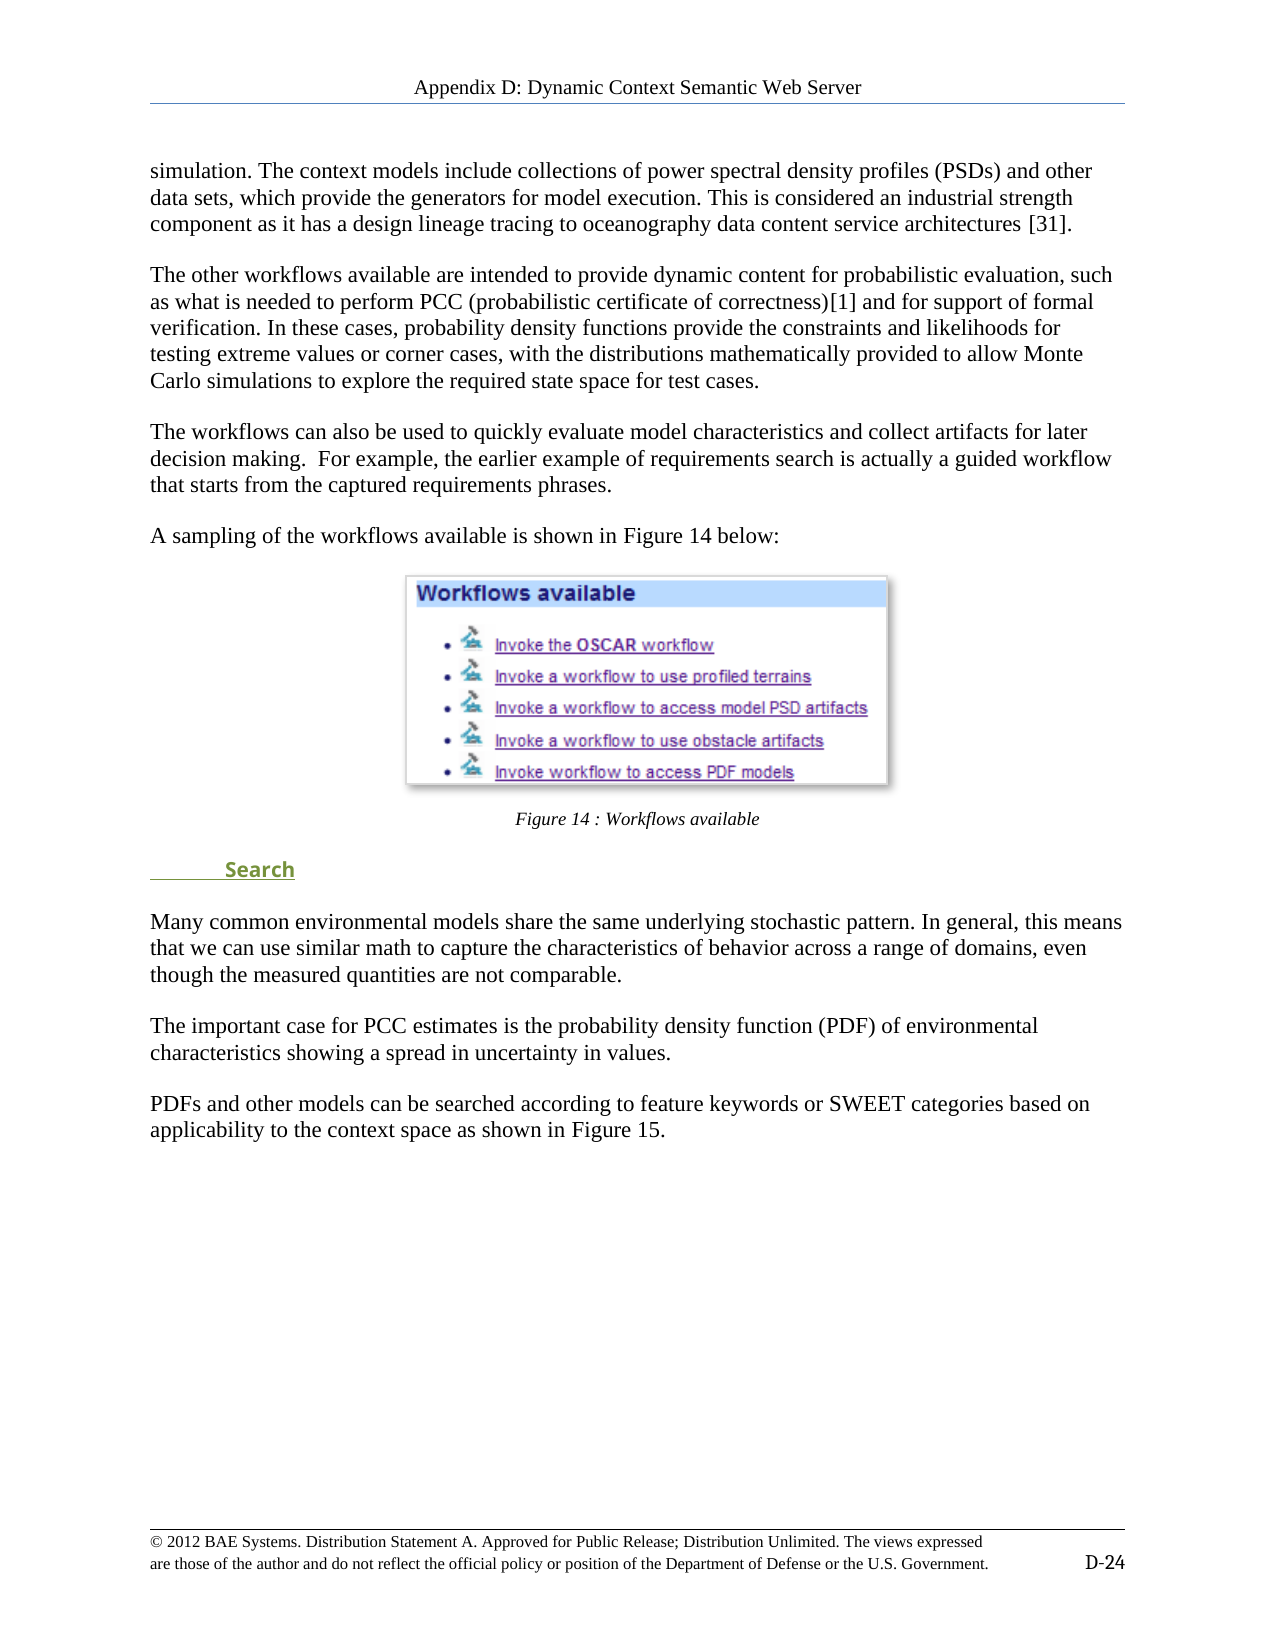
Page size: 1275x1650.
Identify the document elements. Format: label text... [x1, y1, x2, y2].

text The workflows can also be used to quickly evaluate model characteristics and collect artifacts for later decision making. For example, the earlier example of requirements search is actually a guided workflow that starts from the captured requirements phrases. [150, 418, 1125, 497]
text A sampling of the workflows available is shown in Figure 14 below: [150, 522, 1125, 549]
text PDFs and other models can be searched according to feature keywords or SWEET categories based on applicability to the context space as shown in Figure 15. [150, 1090, 1125, 1143]
text Many common environmental models share the same underlying stochastic pattern. In general, this means that we can use similar math to capture the characteristics of behavior across a range of domains, even though the measured quantities are not comparable. [150, 908, 1125, 987]
picture [407, 577, 886, 783]
text The important case for PCC estimates is the probability density function (PDF) of environmental characteristics showing a spread in uncertainty in values. [150, 1012, 1125, 1065]
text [150, 157, 1125, 236]
text The other workflows available are intended to provide dynamic content for probabilistic evaluation, such as what is needed to perform PCC (probabilistic certificate of correctness)[1] and for support of formal verification. In these cases, probability density functions provide the constraints and likelihoods for testing extreme values or corner cases, with the distributions mathematically provided to allow Monte Carlo simulations to explore the required state space for test cases. [150, 261, 1125, 393]
subtitle Search [150, 855, 1125, 883]
